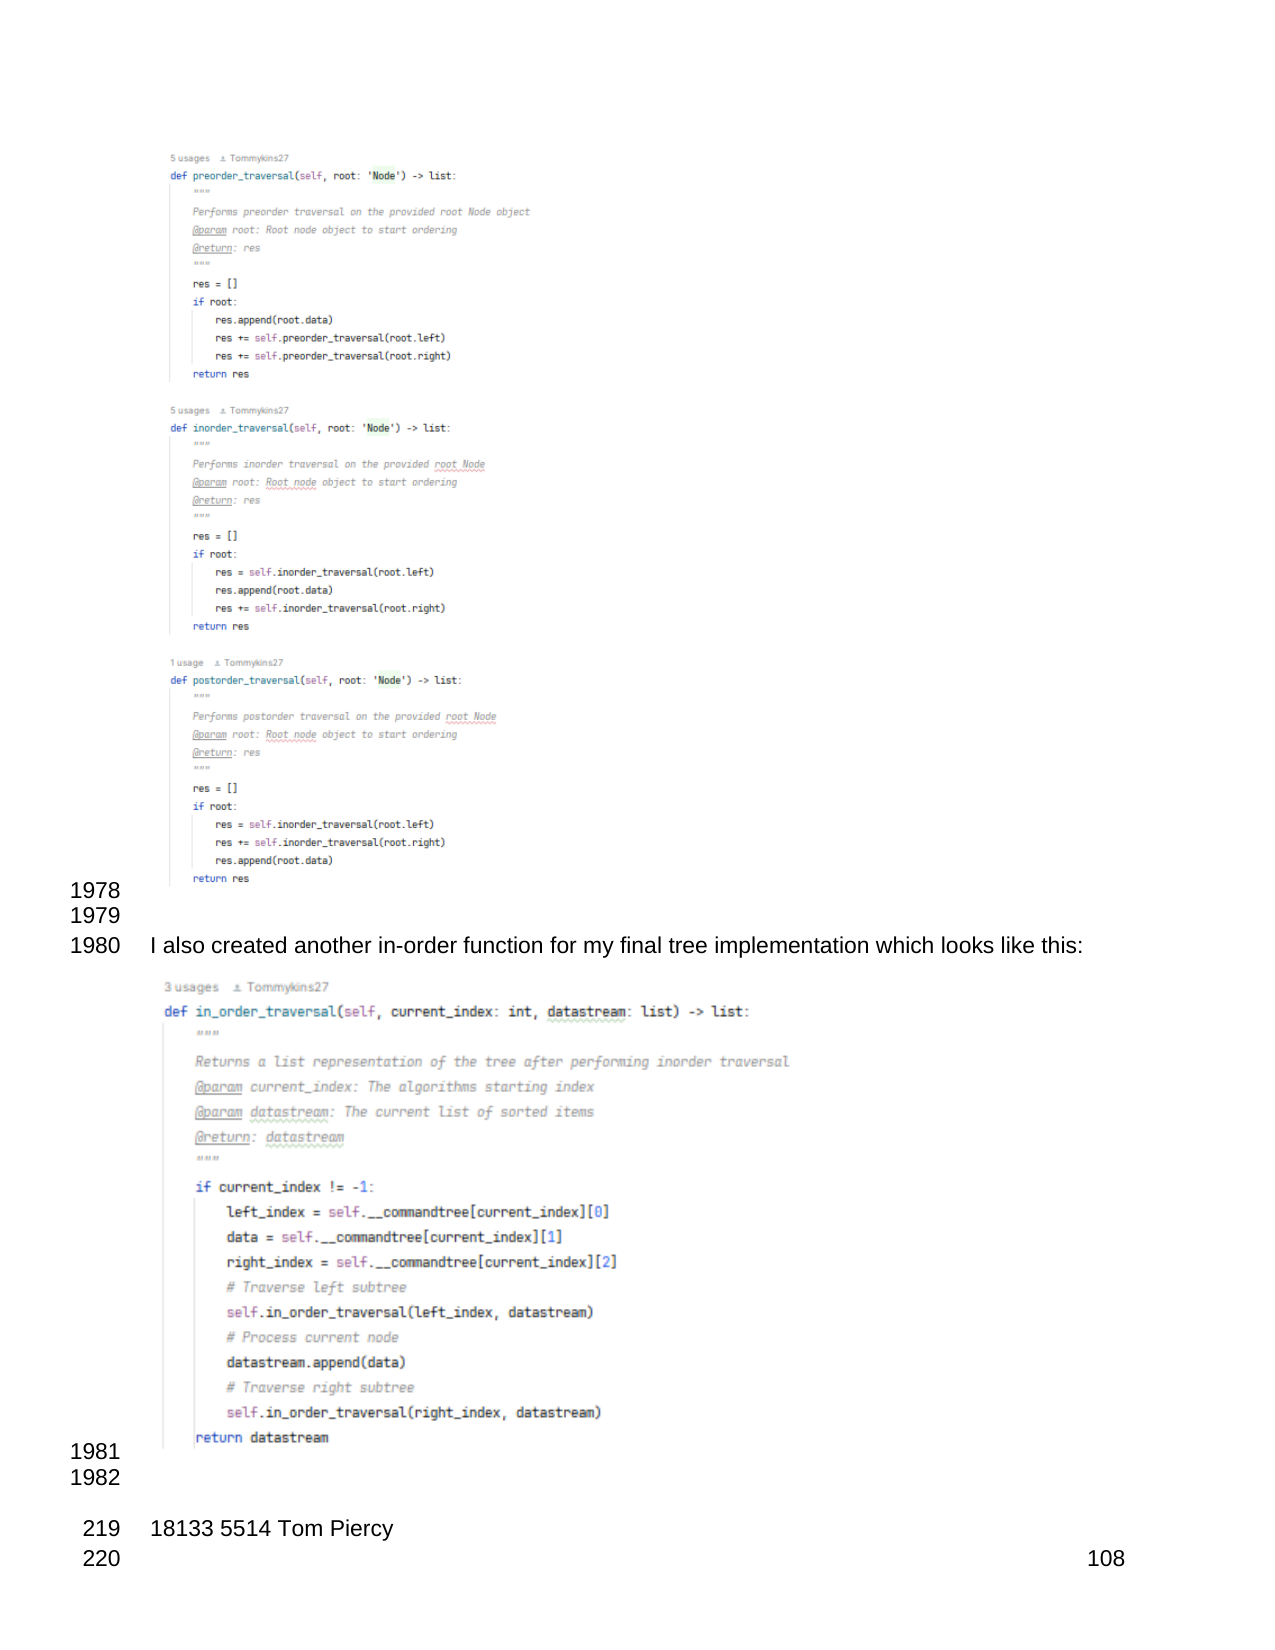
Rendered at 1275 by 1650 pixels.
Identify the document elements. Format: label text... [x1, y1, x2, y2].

picture [150, 962, 882, 1460]
text I also created another in-order function for my final tree implementation which looks like this: [150, 932, 1125, 959]
picture [150, 150, 567, 899]
